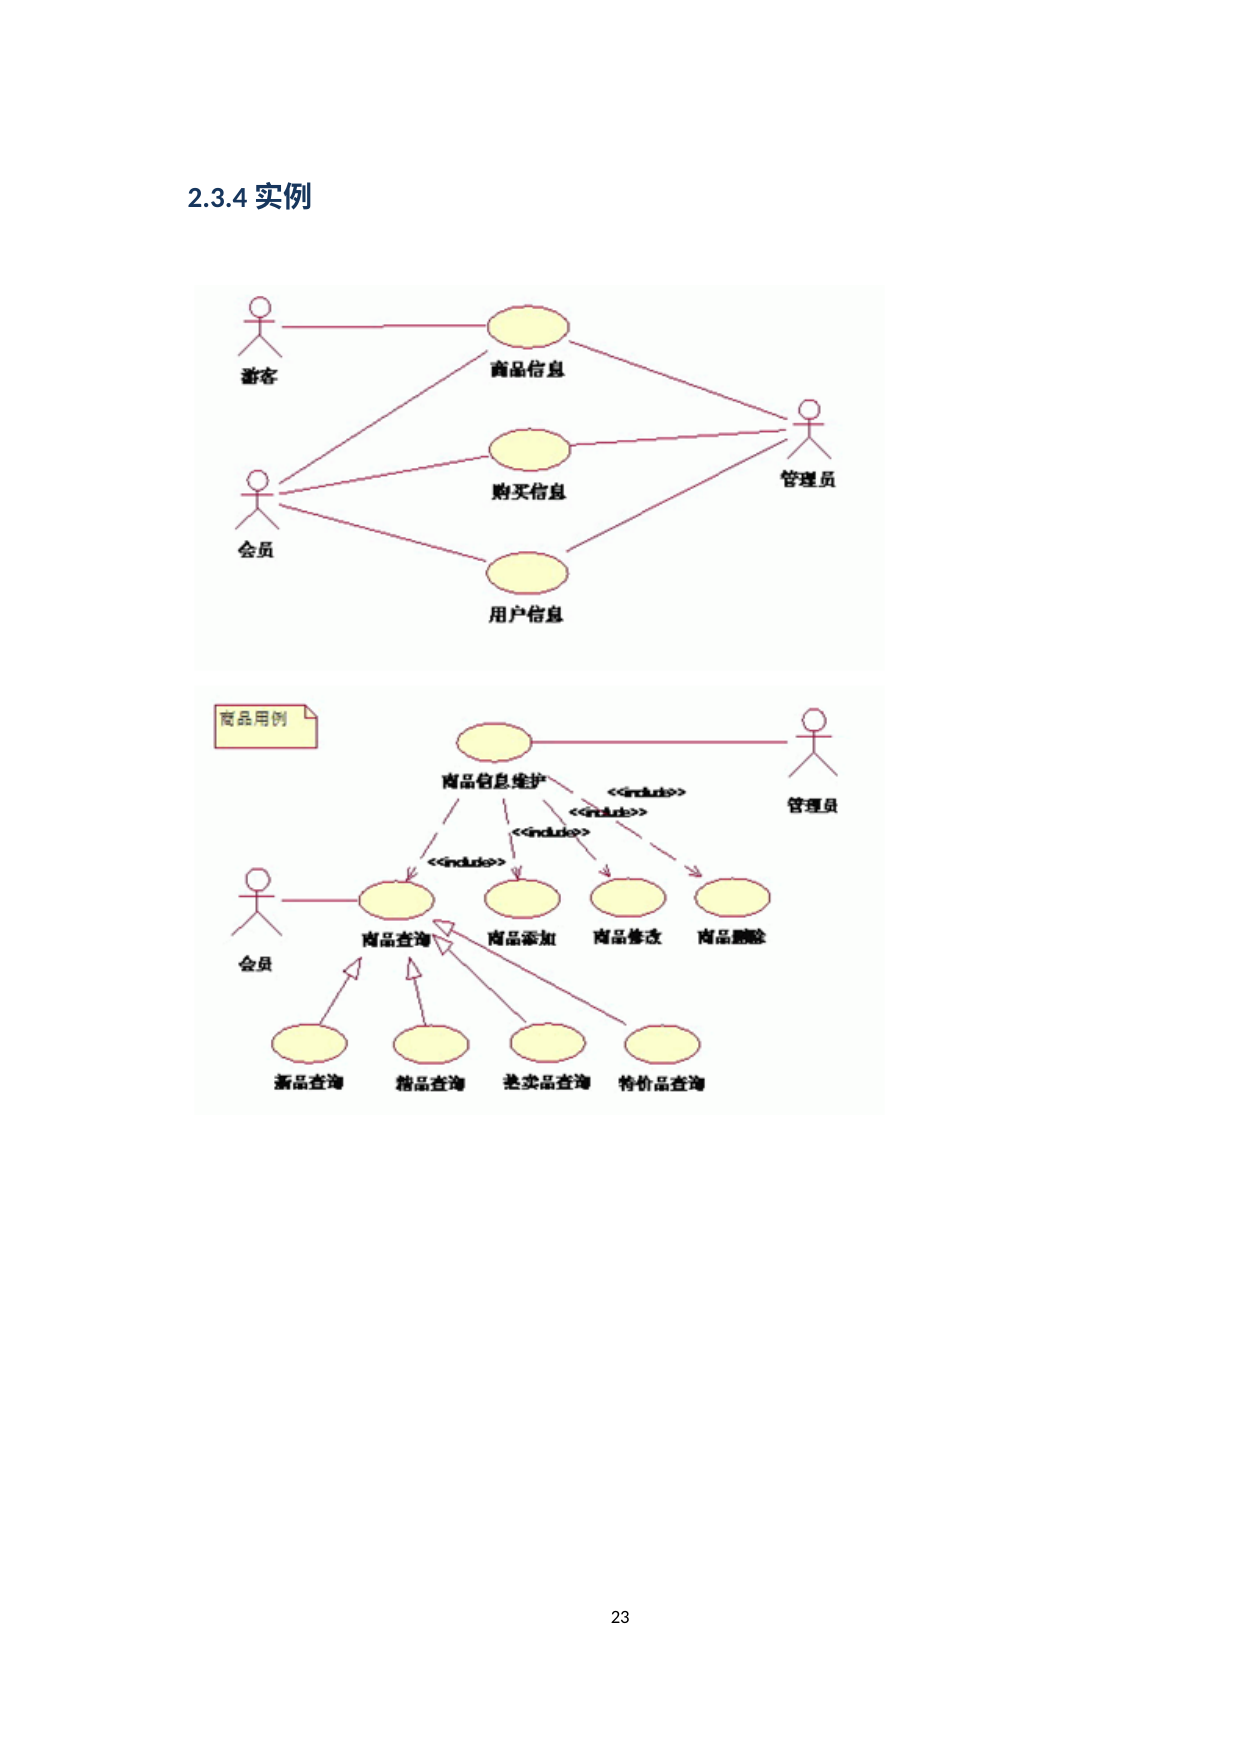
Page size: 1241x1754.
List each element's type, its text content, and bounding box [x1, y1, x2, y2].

subtitle 2.3.4 实例 [187, 162, 1053, 227]
picture [187, 285, 924, 1115]
